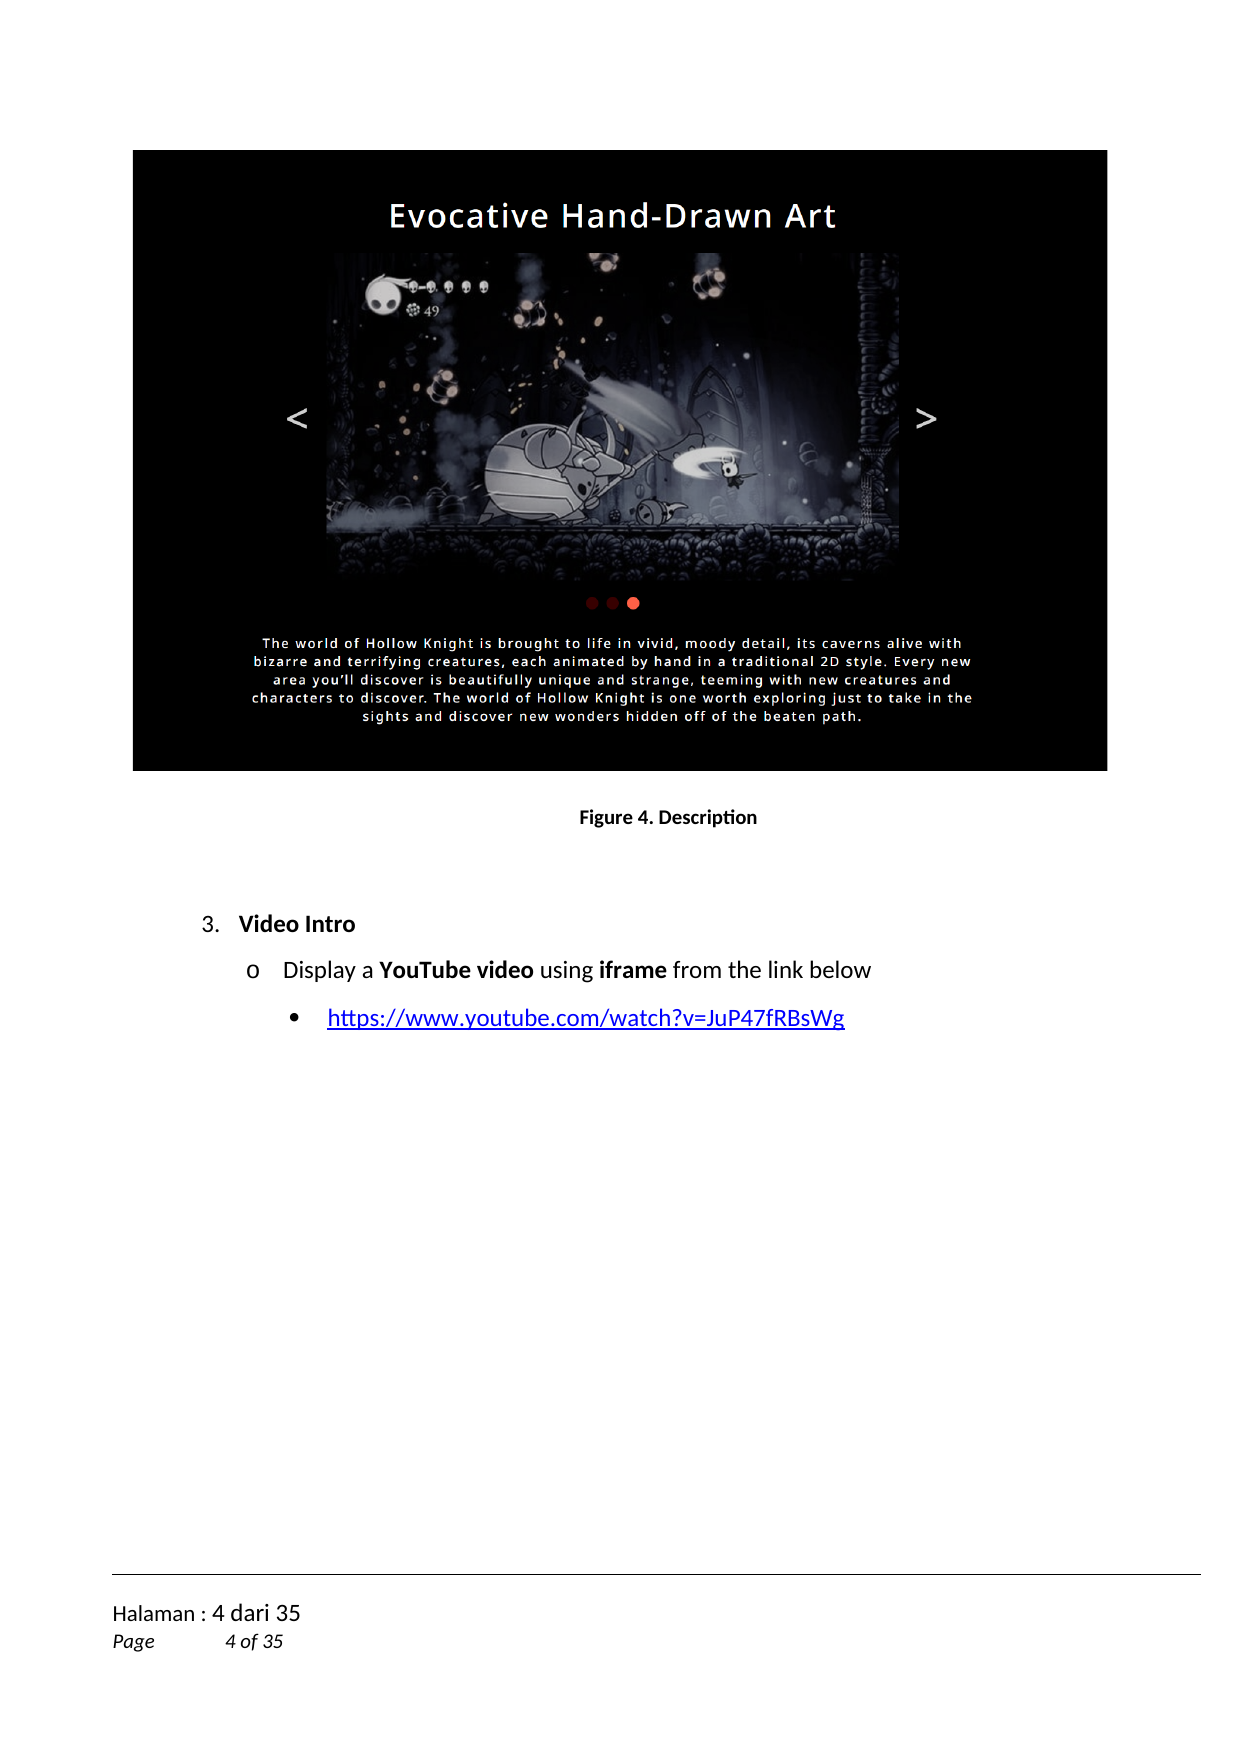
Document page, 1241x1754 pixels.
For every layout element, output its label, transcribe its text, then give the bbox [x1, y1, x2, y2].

list Video Intro [201, 909, 1128, 939]
list Display a YouTube video using iframe from the link below [245, 954, 1128, 986]
picture [132, 150, 1108, 771]
text Figure 4. Description [209, 804, 1128, 829]
list https://www.youtube.com/watch?v=JuP47fRBsWg [290, 1002, 1128, 1032]
